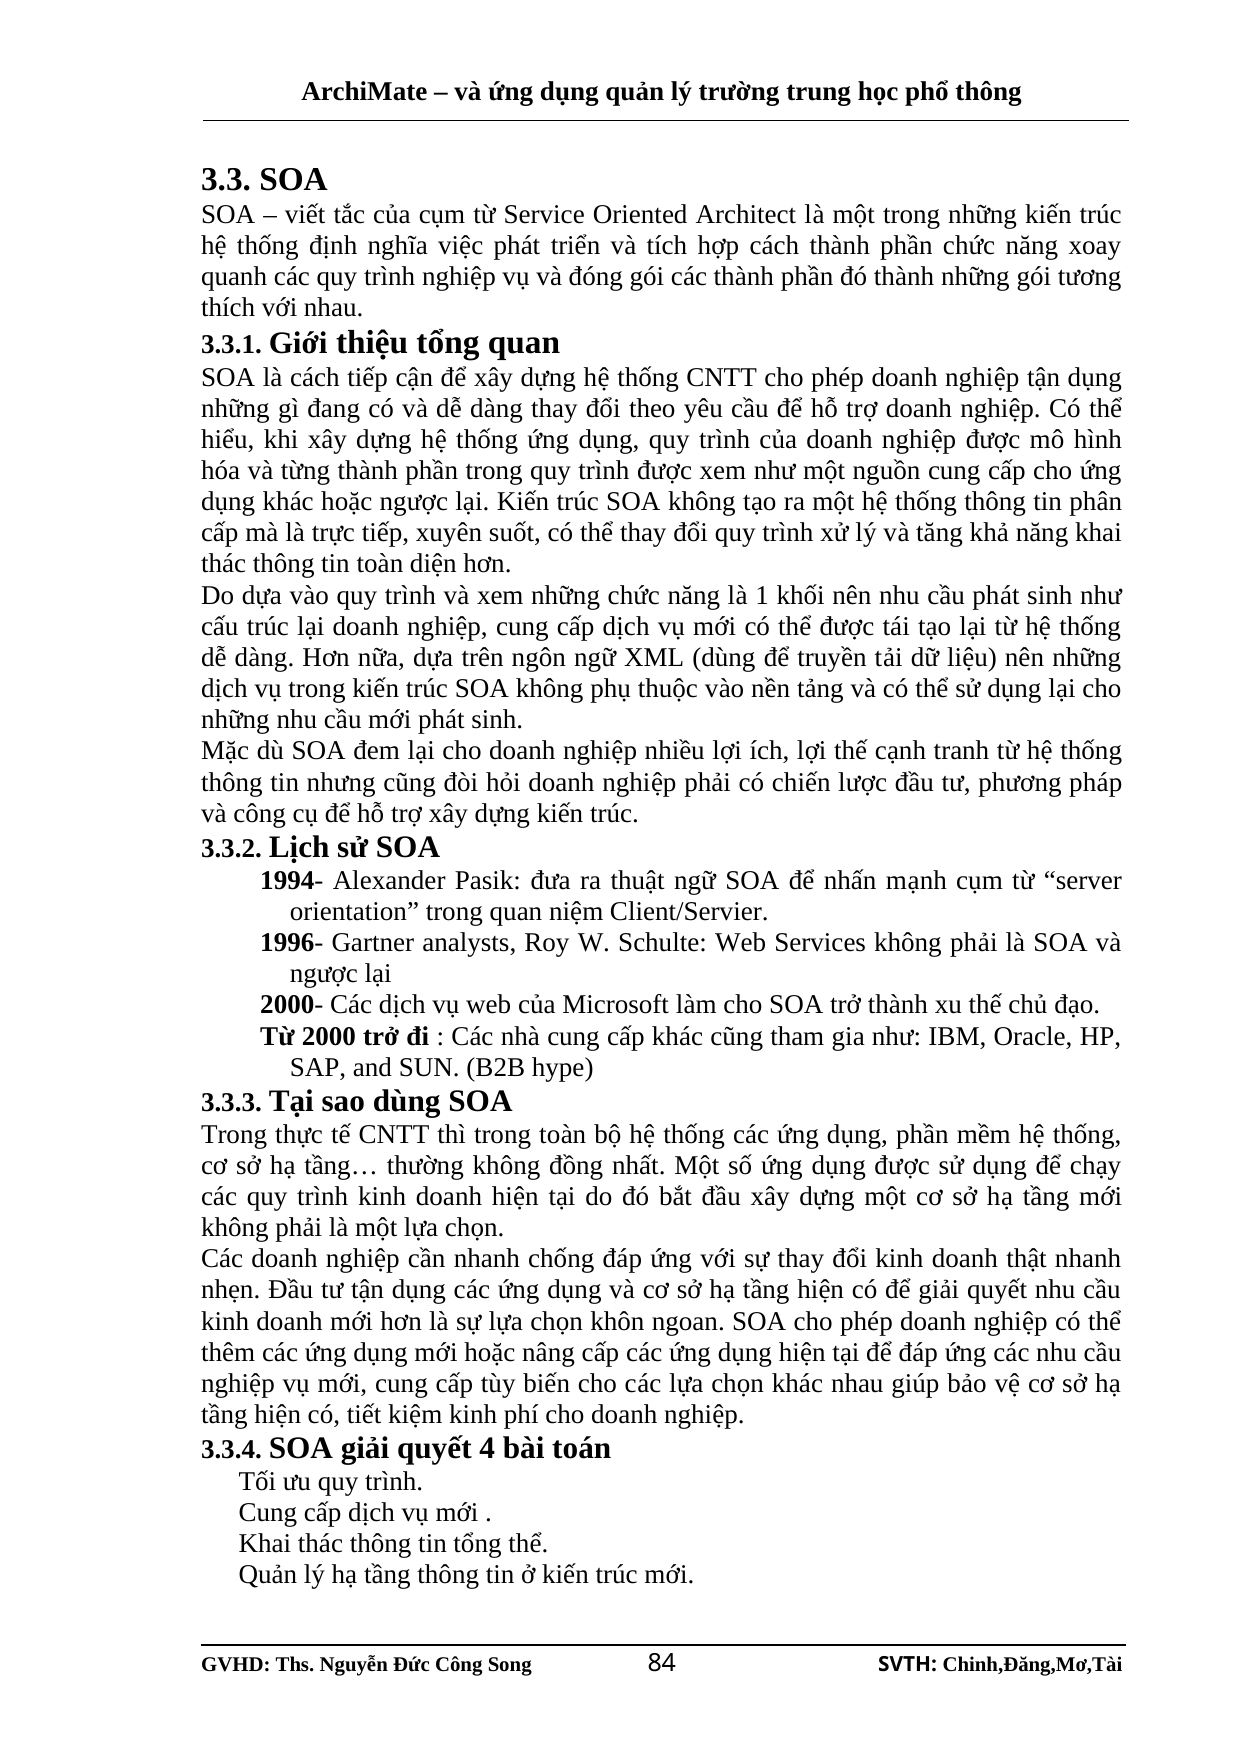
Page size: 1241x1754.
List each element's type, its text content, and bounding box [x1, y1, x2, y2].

text Khai thác thông tin tổng thể. [238, 1527, 1122, 1559]
text Cung cấp dịch vụ mới . [238, 1496, 1122, 1527]
text Quản lý hạ tầng thông tin ở kiến trúc mới. [238, 1559, 1122, 1590]
text Các doanh nghiệp cần nhanh chống đáp ứng với sự thay đổi kinh doanh thật nhanh nhẹn. Đầu tư tận dụng các ứng dụng và cơ sở hạ tầng hiện có để giải quyết nhu cầu kinh doanh mới hơn là sự lựa chọn khôn ngoan. SOA cho phép doanh nghiệp có thể thêm các ứng dụng mới hoặc nâng cấp các ứng dụng hiện tại để đáp ứng các nhu cầu nghiệp vụ mới, cung cấp tùy biến cho các lựa chọn khác nhau giúp bảo vệ cơ sở hạ tầng hiện có, tiết kiệm kinh phí cho doanh nghiệp. [201, 1242, 1122, 1429]
text Do dựa vào quy trình và xem những chức năng là 1 khối nên nhu cầu phát sinh như cấu trúc lại doanh nghiệp, cung cấp dịch vụ mới có thể được tái tạo lại từ hệ thống dễ dàng. Hơn nữa, dựa trên ngôn ngữ XML (dùng để truyền tải dữ liệu) nên những dịch vụ trong kiến trúc SOA không phụ thuộc vào nền tảng và có thể sử dụng lại cho những nhu cầu mới phát sinh. [201, 579, 1122, 734]
text 1994- Alexander Pasik: đưa ra thuật ngữ SOA để nhấn mạnh cụm từ “server orientation” trong quan niệm Client/Servier. [260, 864, 1122, 926]
list Lịch sử SOA [201, 828, 1122, 864]
text 1996- Gartner analysts, Roy W. Schulte: Web Services không phải là SOA và ngược lại [260, 926, 1122, 988]
text Tối ưu quy trình. [238, 1465, 1122, 1496]
list Giới thiệu tổng quan [201, 322, 1122, 361]
text Từ 2000 trở đi : Các nhà cung cấp khác cũng tham gia như: IBM, Oracle, HP, SAP, and SUN. (B2B hype) [260, 1019, 1122, 1082]
list SOA [201, 159, 1122, 198]
text Mặc dù SOA đem lại cho doanh nghiệp nhiều lợi ích, lợi thế cạnh tranh từ hệ thống thông tin nhưng cũng đòi hỏi doanh nghiệp phải có chiến lược đầu tư, phương pháp và công cụ để hỗ trợ xây dựng kiến trúc. [201, 734, 1122, 828]
text Trong thực tế CNTT thì trong toàn bộ hệ thống các ứng dụng, phần mềm hệ thống, cơ sở hạ tầng… thường không đồng nhất. Một số ứng dụng được sử dụng để chạy các quy trình kinh doanh hiện tại do đó bắt đầu xây dựng một cơ sở hạ tầng mới không phải là một lựa chọn. [201, 1118, 1122, 1242]
text 2000- Các dịch vụ web của Microsoft làm cho SOA trở thành xu thế chủ đạo. [260, 988, 1122, 1019]
text SOA – viết tắc của cụm từ Service Oriented Architect là một trong những kiến trúc hệ thống định nghĩa việc phát triển và tích hợp cách thành phần chức năng xoay quanh các quy trình nghiệp vụ và đóng gói các thành phần đó thành những gói tương thích với nhau. [201, 198, 1122, 322]
list SOA giải quyết 4 bài toán [201, 1429, 1122, 1465]
text SOA là cách tiếp cận để xây dựng hệ thống CNTT cho phép doanh nghiệp tận dụng những gì đang có và dễ dàng thay đổi theo yêu cầu để hỗ trợ doanh nghiệp. Có thể hiểu, khi xây dựng hệ thống ứng dụng, quy trình của doanh nghiệp được mô hình hóa và từng thành phần trong quy trình được xem như một nguồn cung cấp cho ứng dụng khác hoặc ngược lại. Kiến trúc SOA không tạo ra một hệ thống thông tin phân cấp mà là trực tiếp, xuyên suốt, có thể thay đổi quy trình xử lý và tăng khả năng khai thác thông tin toàn diện hơn. [201, 361, 1122, 579]
list Tại sao dùng SOA [201, 1082, 1122, 1118]
